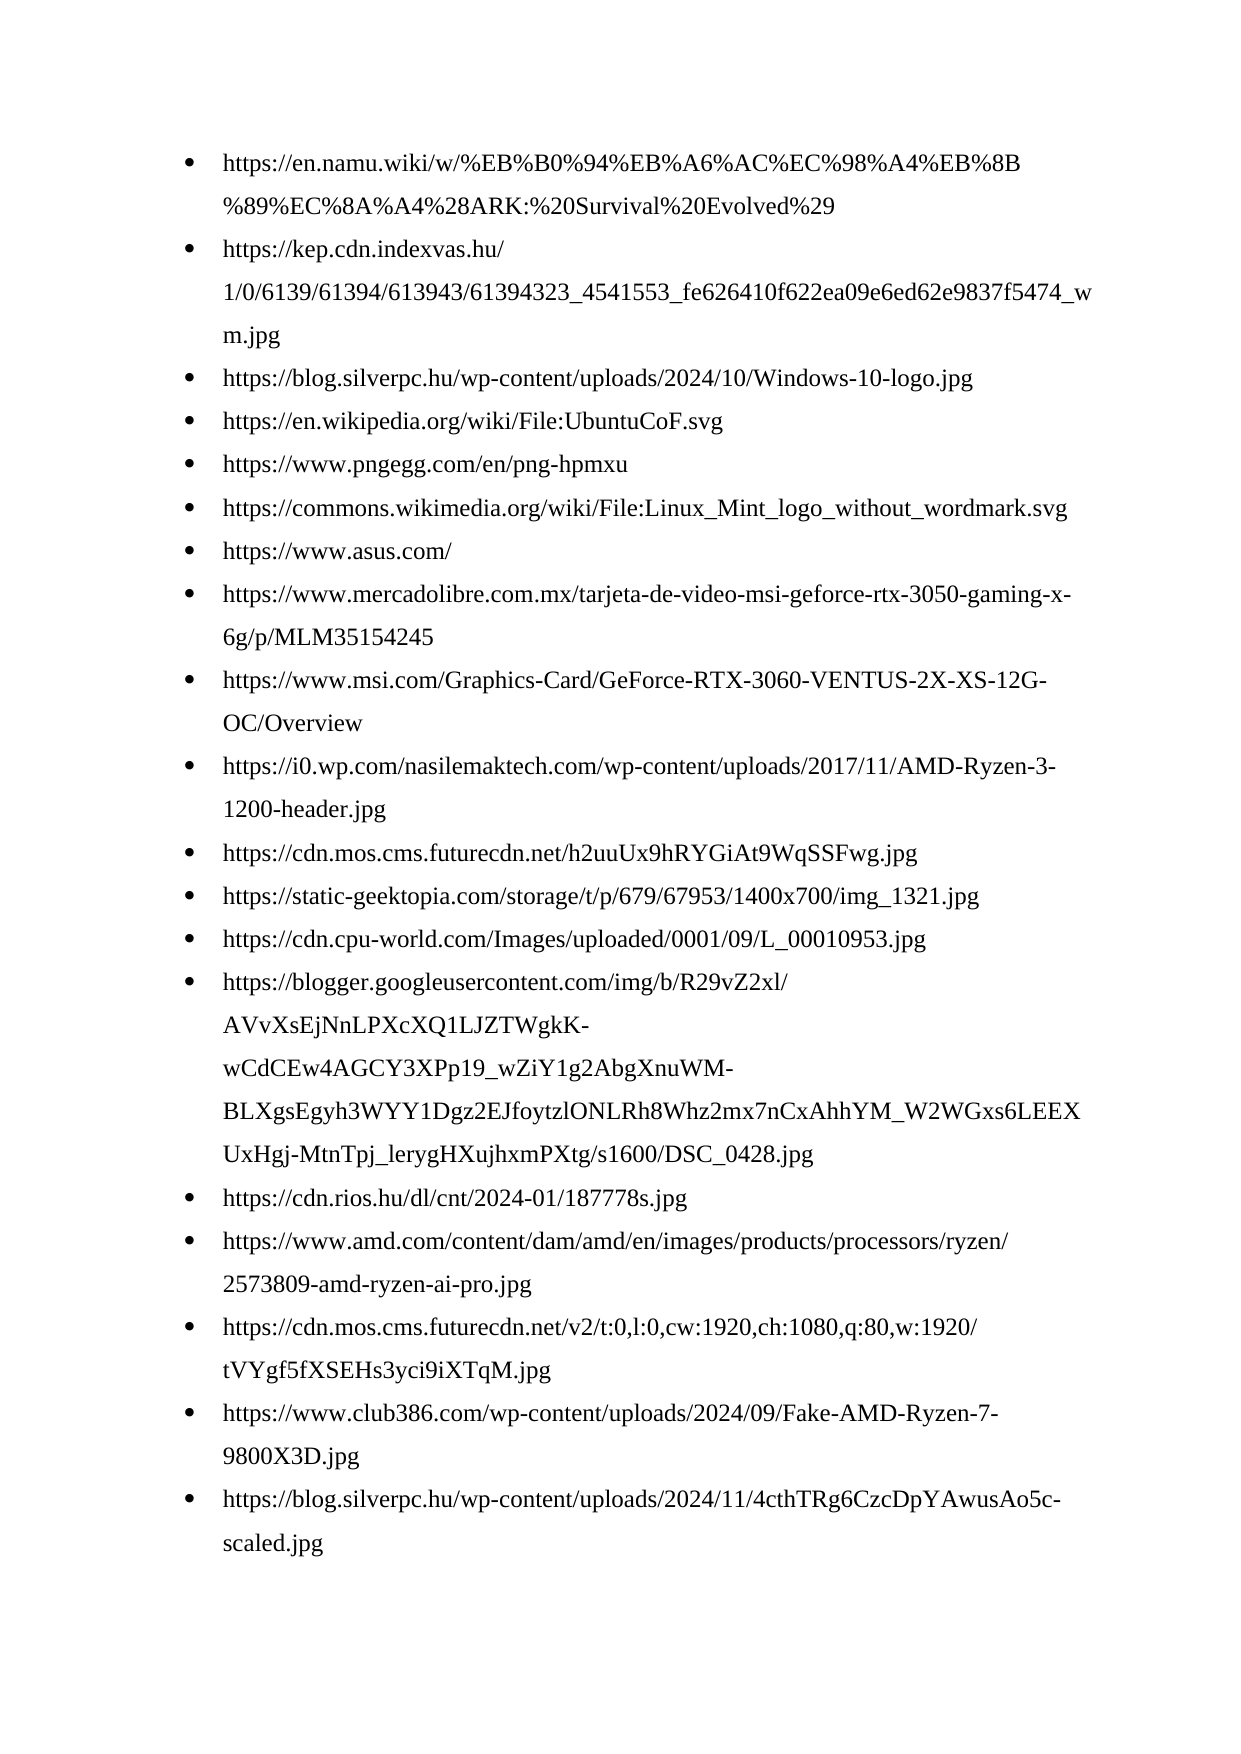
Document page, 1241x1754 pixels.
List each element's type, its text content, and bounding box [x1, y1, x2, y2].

list https://cdn.rios.hu/dl/cnt/2024-01/187778s.jpg [185, 1183, 1093, 1211]
list https://cdn.mos.cms.futurecdn.net/h2uuUx9hRYGiAt9WqSSFwg.jpg [185, 838, 1093, 866]
list https://www.amd.com/content/dam/amd/en/images/products/processors/ryzen/2573809-amd-ryzen-ai-pro.jpg [185, 1226, 1093, 1298]
list https://commons.wikimedia.org/wiki/File:Linux_Mint_logo_without_wordmark.svg [185, 493, 1093, 521]
list https://i0.wp.com/nasilemaktech.com/wp-content/uploads/2017/11/AMD-Ryzen-3-1200-header.jpg [185, 751, 1093, 823]
list https://en.namu.wiki/w/%EB%B0%94%EB%A6%AC%EC%98%A4%EB%8B%89%EC%8A%A4%28ARK:%20Survival%20Evolved%29 [185, 148, 1093, 219]
list https://www.asus.com/ [185, 536, 1093, 564]
list https://www.pngegg.com/en/png-hpmxu [185, 449, 1093, 478]
list https://www.msi.com/Graphics-Card/GeForce-RTX-3060-VENTUS-2X-XS-12G-OC/Overview [185, 665, 1093, 737]
list https://cdn.mos.cms.futurecdn.net/v2/t:0,l:0,cw:1920,ch:1080,q:80,w:1920/tVYgf5fXSEHs3yci9iXTqM.jpg [185, 1312, 1093, 1384]
list https://blog.silverpc.hu/wp-content/uploads/2024/10/Windows-10-logo.jpg [185, 363, 1093, 392]
list https://cdn.cpu-world.com/Images/uploaded/0001/09/L_00010953.jpg [185, 924, 1093, 953]
list https://www.club386.com/wp-content/uploads/2024/09/Fake-AMD-Ryzen-7-9800X3D.jpg [185, 1398, 1093, 1470]
list https://en.wikipedia.org/wiki/File:UbuntuCoF.svg [185, 406, 1093, 435]
list https://www.mercadolibre.com.mx/tarjeta-de-video-msi-geforce-rtx-3050-gaming-x-6g/p/MLM35154245 [185, 579, 1093, 651]
list https://static-geektopia.com/storage/t/p/679/67953/1400x700/img_1321.jpg [185, 881, 1093, 909]
list https://blogger.googleusercontent.com/img/b/R29vZ2xl/AVvXsEjNnLPXcXQ1LJZTWgkK-wCdCEw4AGCY3XPp19_wZiY1g2AbgXnuWM-BLXgsEgyh3WYY1Dgz2EJfoytzlONLRh8Whz2mx7nCxAhhYM_W2WGxs6LEEXUxHgj-MtnTpj_lerygHXujhxmPXtg/s1600/DSC_0428.jpg [185, 967, 1093, 1168]
list https://blog.silverpc.hu/wp-content/uploads/2024/11/4cthTRg6CzcDpYAwusAo5c-scaled.jpg [185, 1484, 1093, 1556]
list https://kep.cdn.indexvas.hu/1/0/6139/61394/613943/61394323_4541553_fe626410f622ea09e6ed62e9837f5474_wm.jpg [185, 234, 1093, 349]
